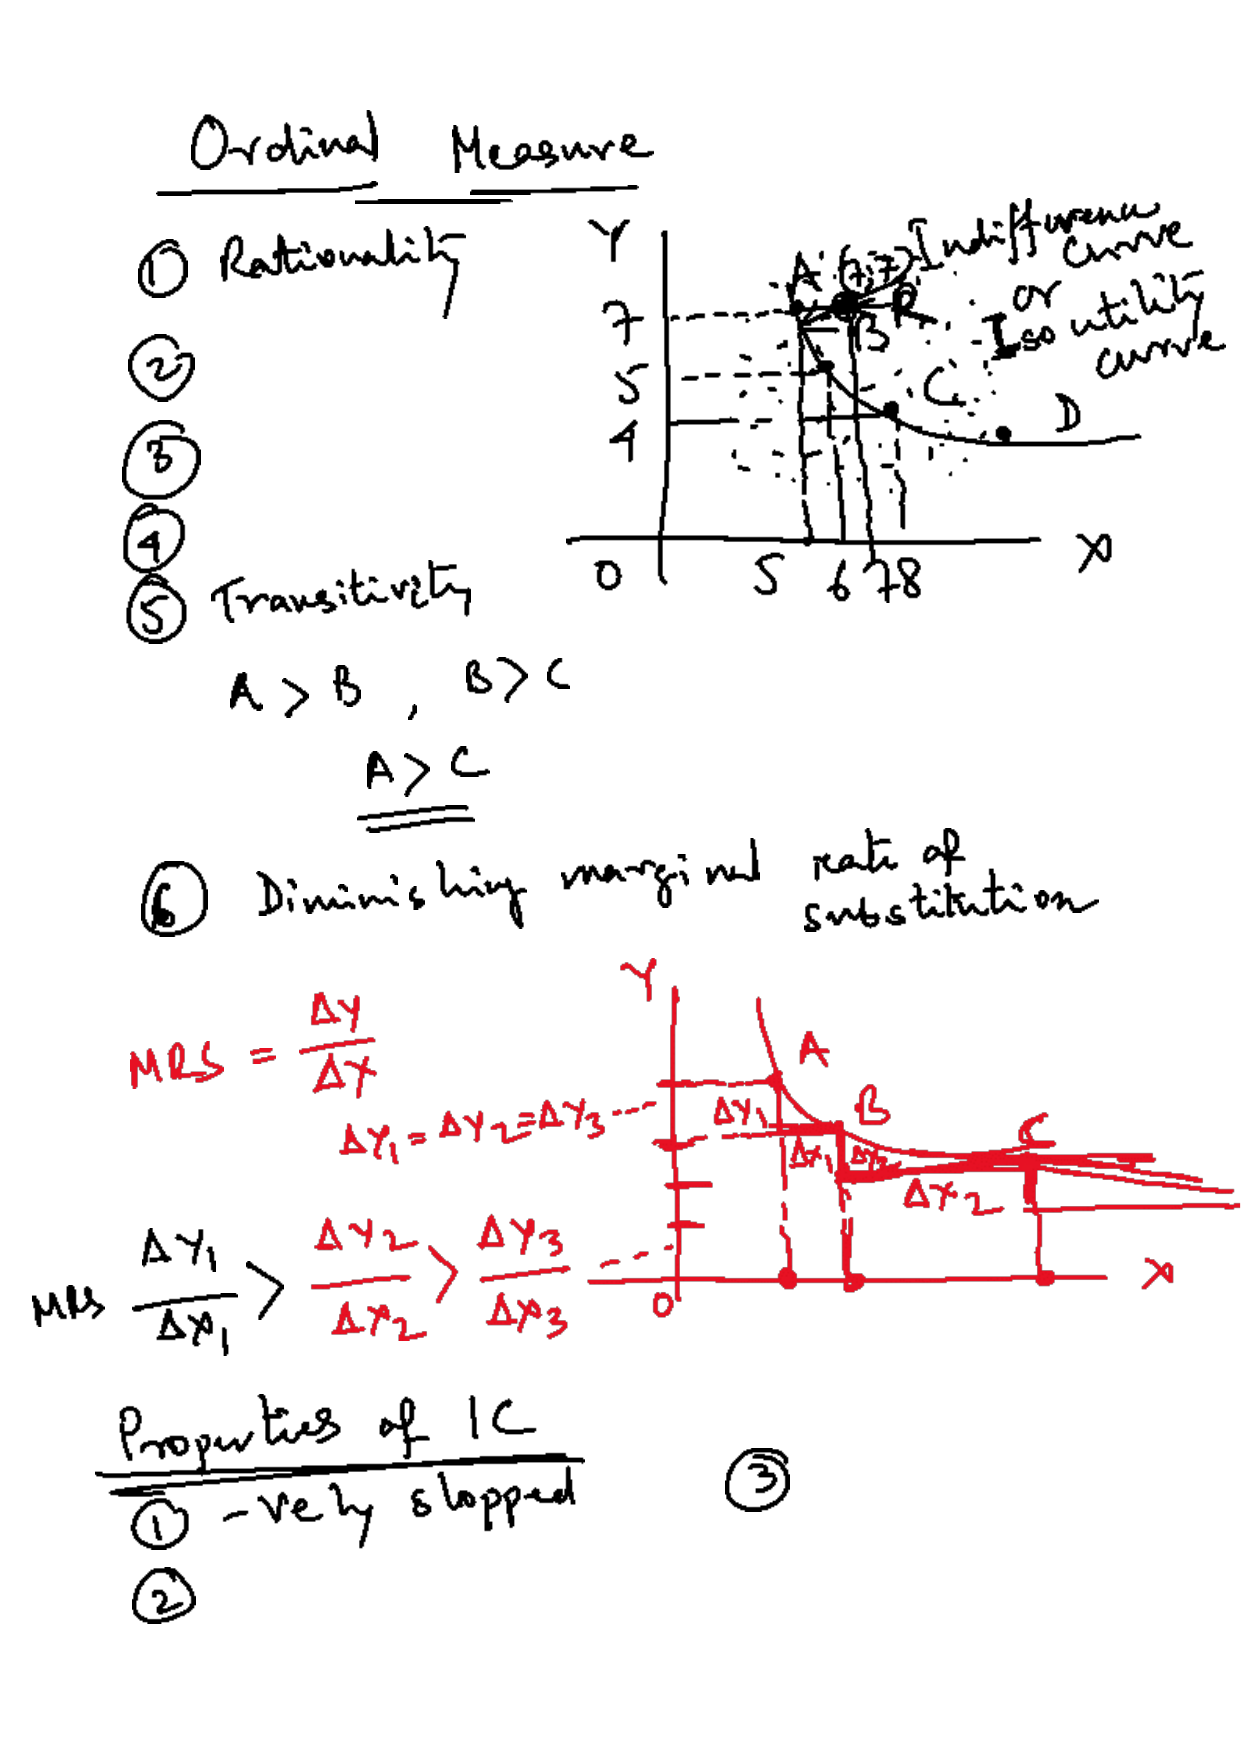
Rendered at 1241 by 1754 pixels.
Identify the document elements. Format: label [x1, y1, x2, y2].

picture [156, 181, 378, 196]
picture [132, 1567, 196, 1624]
picture [408, 704, 417, 720]
picture [333, 665, 361, 707]
picture [220, 226, 466, 319]
picture [725, 1448, 790, 1512]
picture [132, 1293, 238, 1356]
picture [299, 958, 1241, 1341]
picture [338, 884, 348, 892]
picture [367, 751, 394, 789]
picture [282, 678, 309, 718]
picture [706, 838, 760, 885]
picture [390, 874, 398, 885]
picture [246, 1261, 284, 1320]
picture [566, 198, 1226, 603]
picture [130, 1041, 224, 1089]
picture [250, 1048, 276, 1064]
picture [128, 334, 195, 402]
picture [436, 860, 527, 929]
picture [451, 746, 490, 777]
picture [404, 753, 430, 797]
picture [256, 871, 297, 916]
picture [547, 658, 570, 689]
picture [409, 886, 425, 910]
picture [804, 828, 1027, 932]
picture [303, 894, 399, 914]
picture [1034, 890, 1099, 913]
picture [452, 125, 654, 173]
picture [95, 1394, 585, 1550]
picture [122, 420, 201, 644]
picture [191, 110, 378, 170]
picture [357, 805, 475, 833]
picture [138, 239, 188, 298]
picture [355, 199, 513, 204]
picture [470, 185, 639, 195]
picture [466, 657, 528, 703]
picture [230, 672, 263, 711]
picture [142, 1228, 216, 1272]
picture [561, 854, 689, 908]
picture [211, 560, 471, 623]
picture [141, 861, 208, 937]
picture [32, 1285, 105, 1327]
